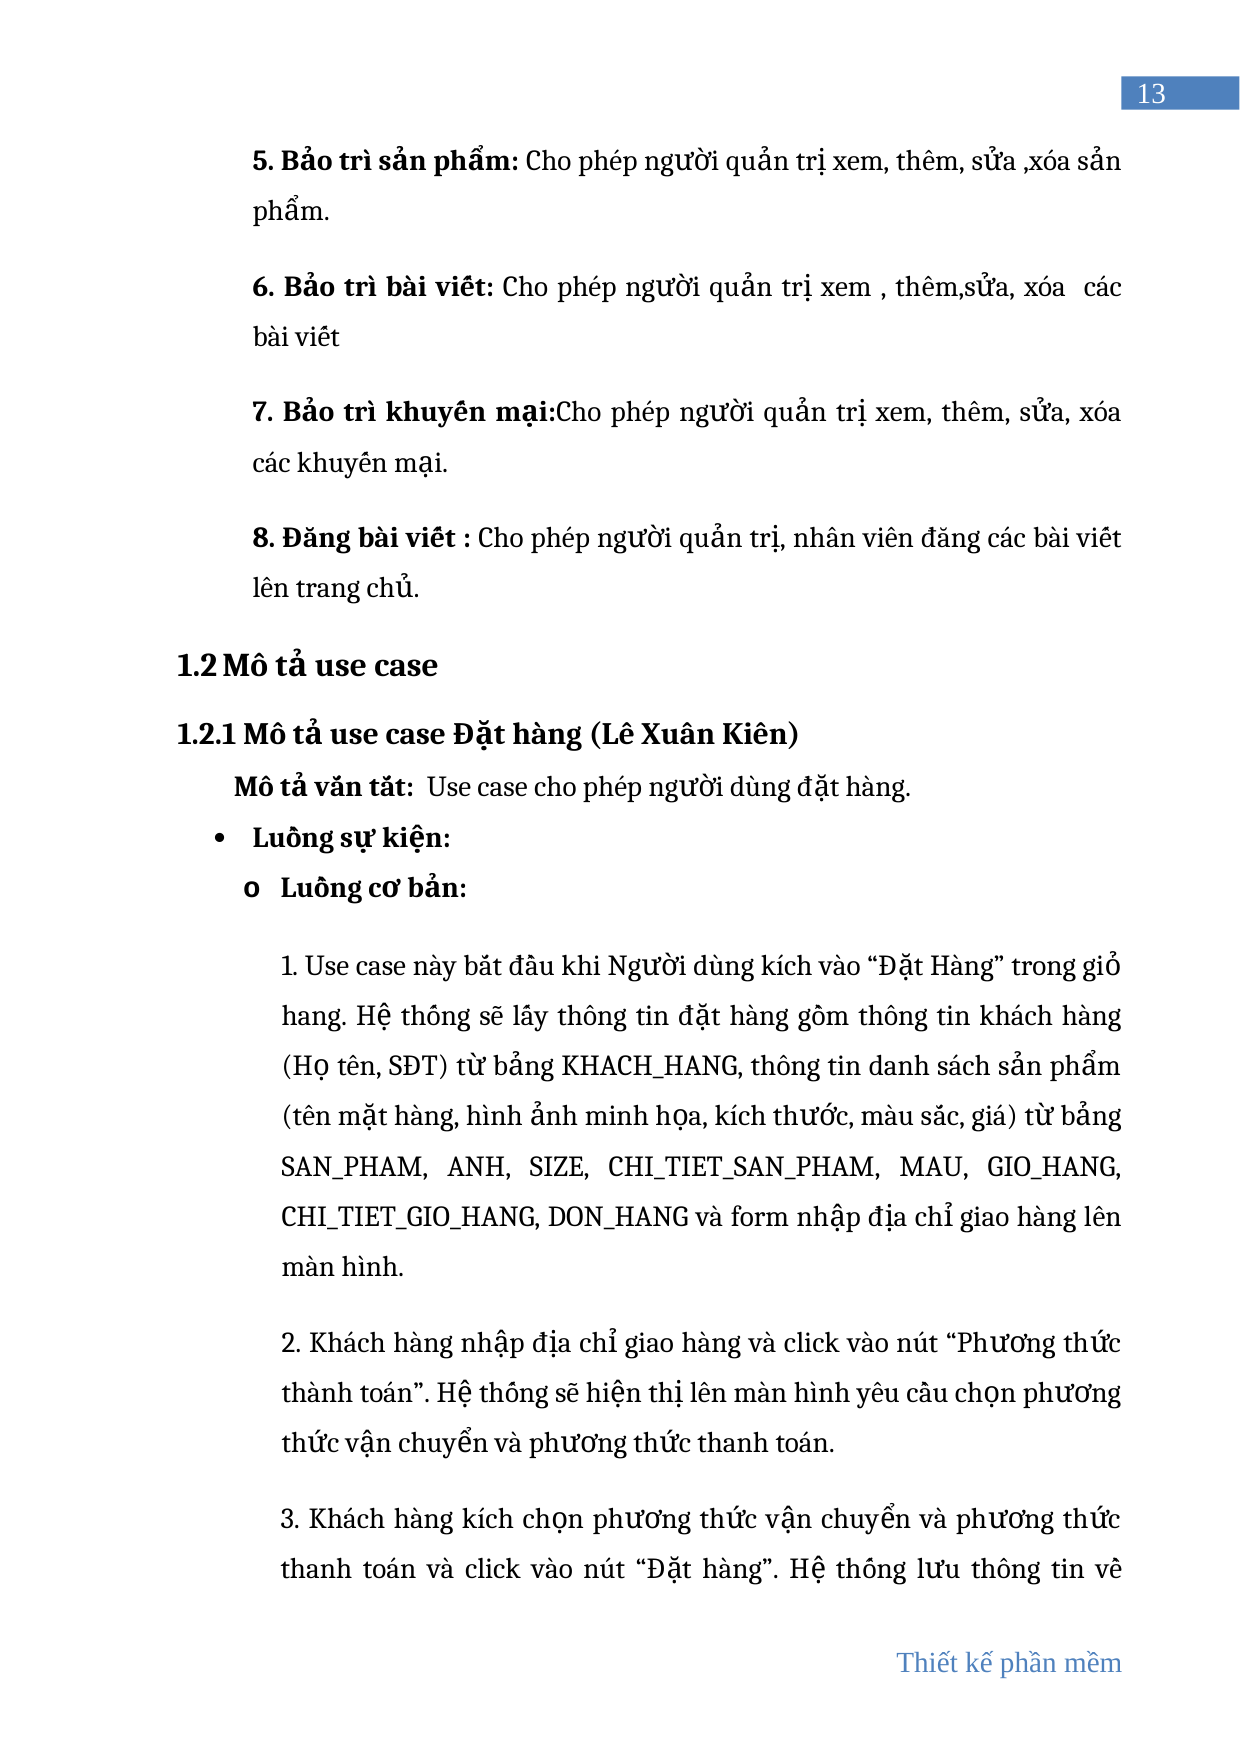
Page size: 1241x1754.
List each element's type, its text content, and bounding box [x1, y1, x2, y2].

text Mô tả vắn tắt: Use case cho phép người dùng đặt hàng. [233, 771, 1122, 804]
text 1. Use case này bắt đầu khi Người dùng kích vào “Đặt Hàng” trong giỏ hang. Hệ thống sẽ lấy thông tin đặt hàng gồm thông tin khách hàng (Họ tên, SĐT) từ bảng KHACH_HANG, thông tin danh sách sản phẩm (tên mặt hàng, hình ảnh minh họa, kích thước, màu sắc, giá) từ bảng SAN_PHAM, ANH, SIZE, CHI_TIET_SAN_PHAM, MAU, GIO_HANG, CHI_TIET_GIO_HANG, DON_HANG và form nhập địa chỉ giao hàng lên màn hình. [281, 949, 1122, 1284]
subtitle Mô tả use case Đặt hàng (Lê Xuân Kiên) [177, 717, 1122, 753]
list Luồng cơ bản: [243, 871, 1122, 906]
list Luồng sự kiện: [215, 821, 1122, 854]
text 8. Đăng bài viết : Cho phép người quản trị, nhân viên đăng các bài viết lên trang chủ. [252, 521, 1122, 605]
subtitle Mô tả use case [177, 647, 1122, 685]
text 2. Khách hàng nhập địa chỉ giao hàng và click vào nút “Phương thức thành toán”. Hệ thống sẽ hiện thị lên màn hình yêu cầu chọn phương thức vận chuyển và phương thức thanh toán. [281, 1326, 1122, 1460]
text 5. Bảo trì sản phẩm: Cho phép người quản trị xem, thêm, sửa ,xóa sản phẩm. [252, 144, 1122, 228]
text 6. Bảo trì bài viết: Cho phép người quản trị xem , thêm,sửa, xóa các bài viết [252, 270, 1122, 354]
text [280, 1502, 1122, 1586]
text 7. Bảo trì khuyến mại:Cho phép người quản trị xem, thêm, sửa, xóa các khuyến mại. [252, 395, 1122, 479]
